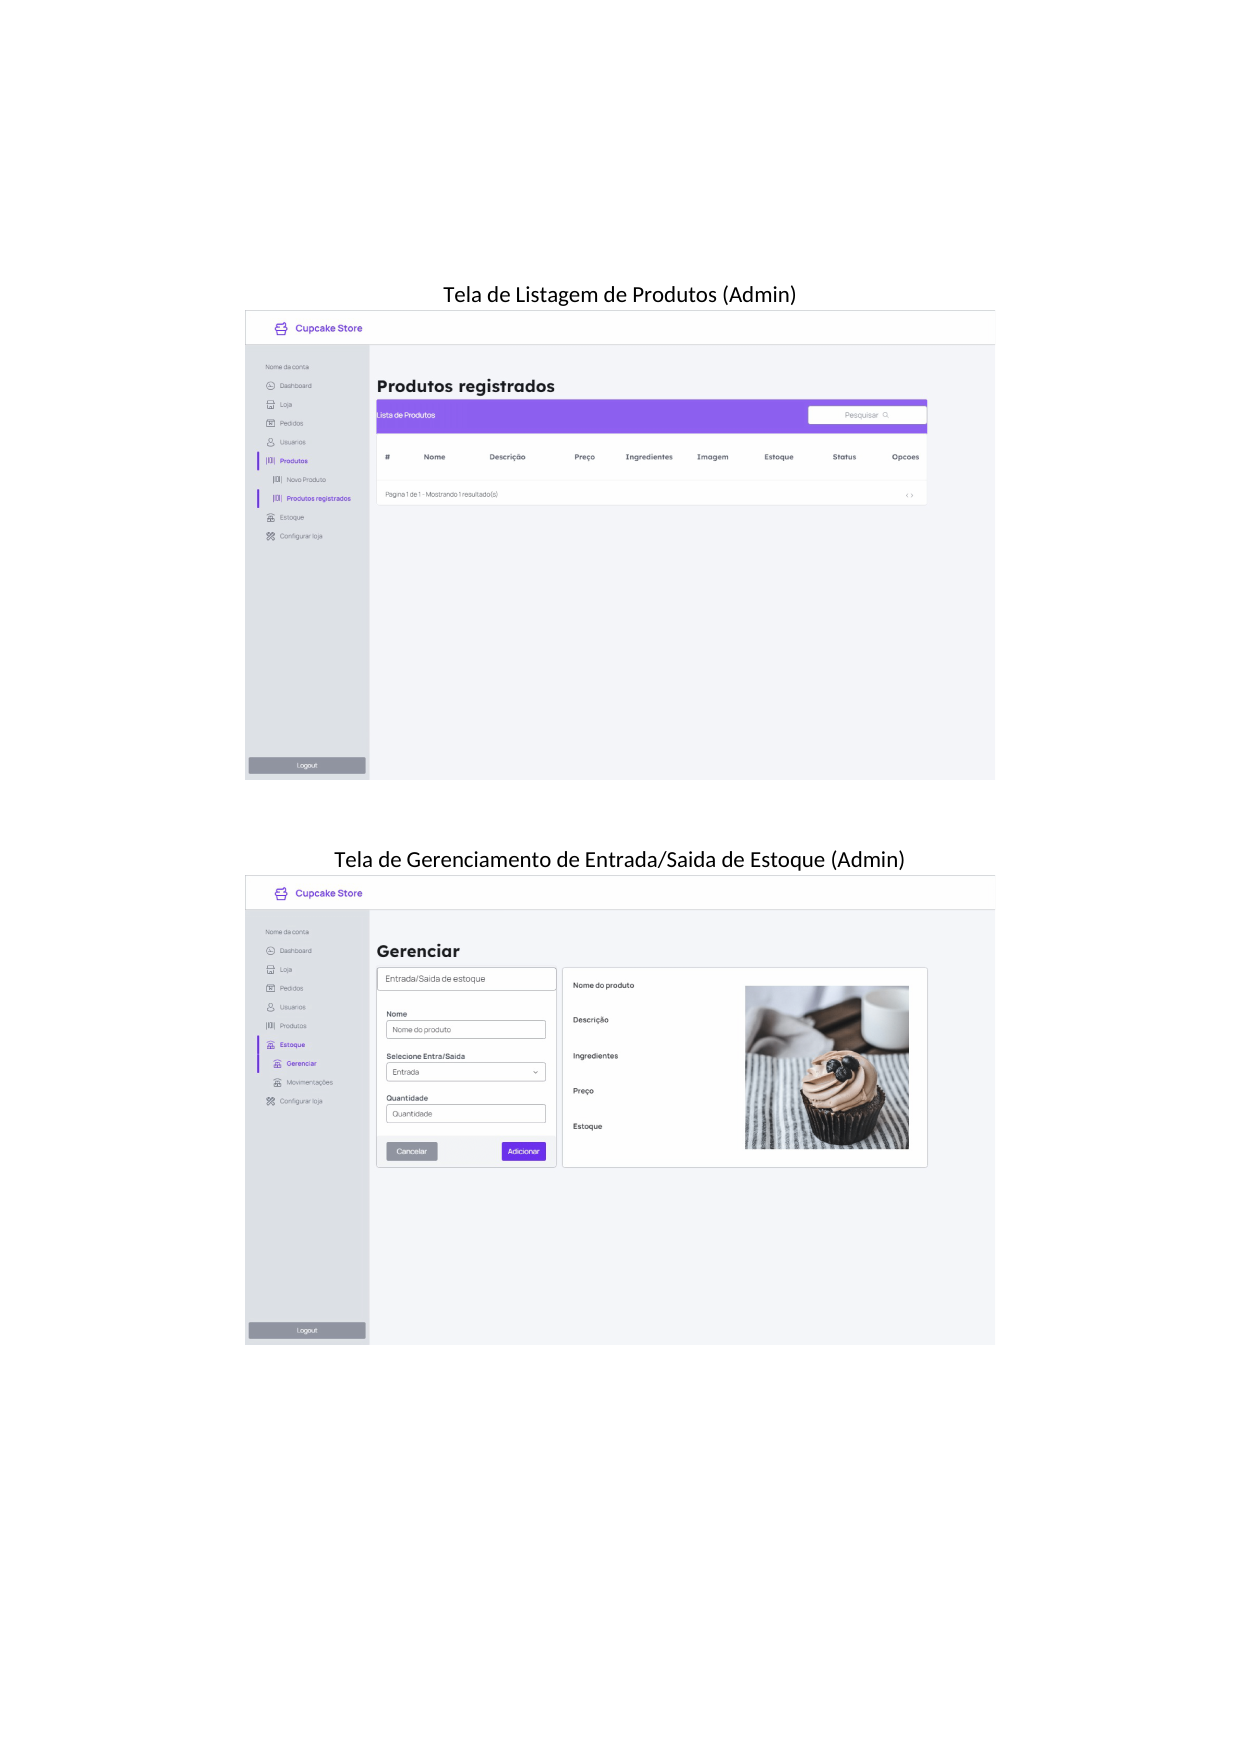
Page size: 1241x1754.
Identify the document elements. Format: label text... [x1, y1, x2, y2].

picture [245, 310, 995, 780]
picture [245, 875, 995, 1345]
